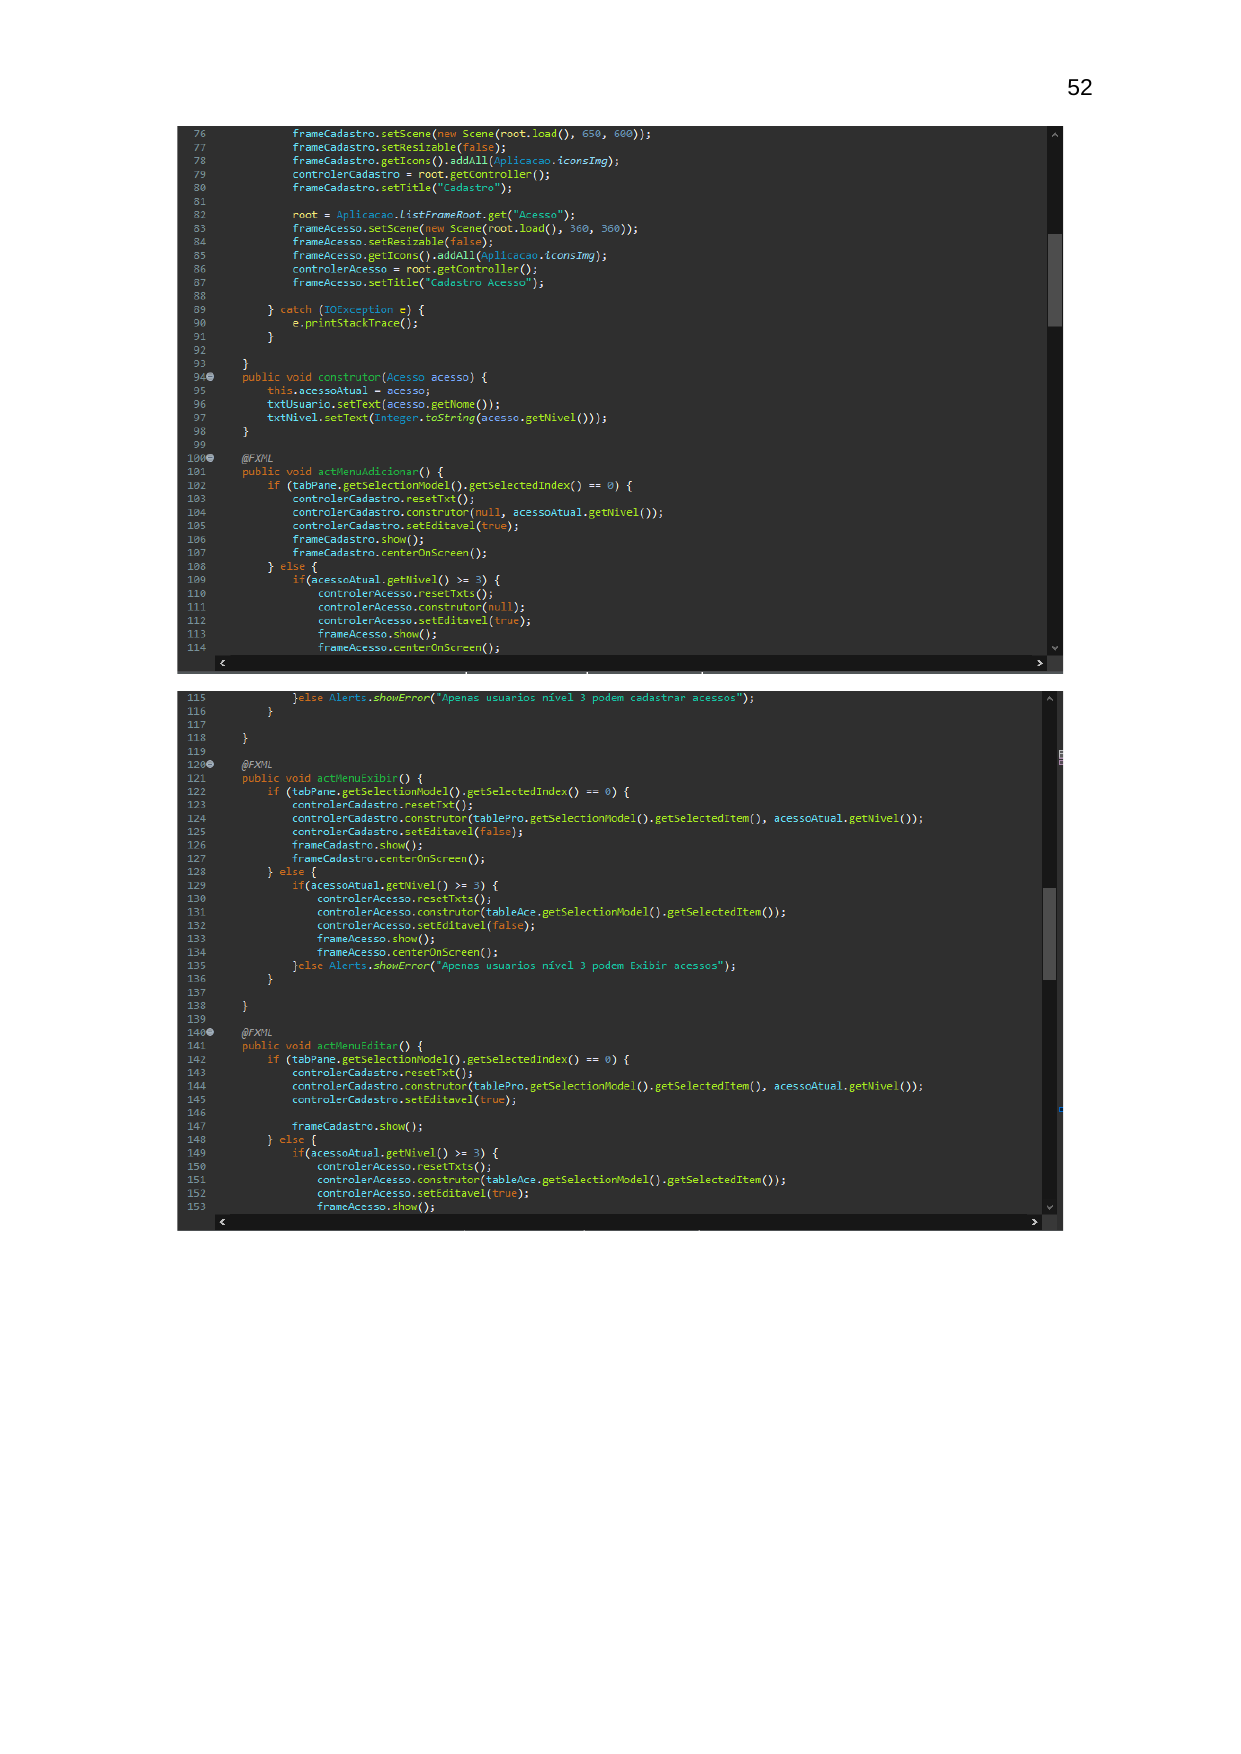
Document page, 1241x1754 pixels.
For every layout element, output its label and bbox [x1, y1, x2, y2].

text [148, 127, 1092, 1236]
picture [177, 691, 1064, 1231]
picture [177, 126, 1064, 674]
